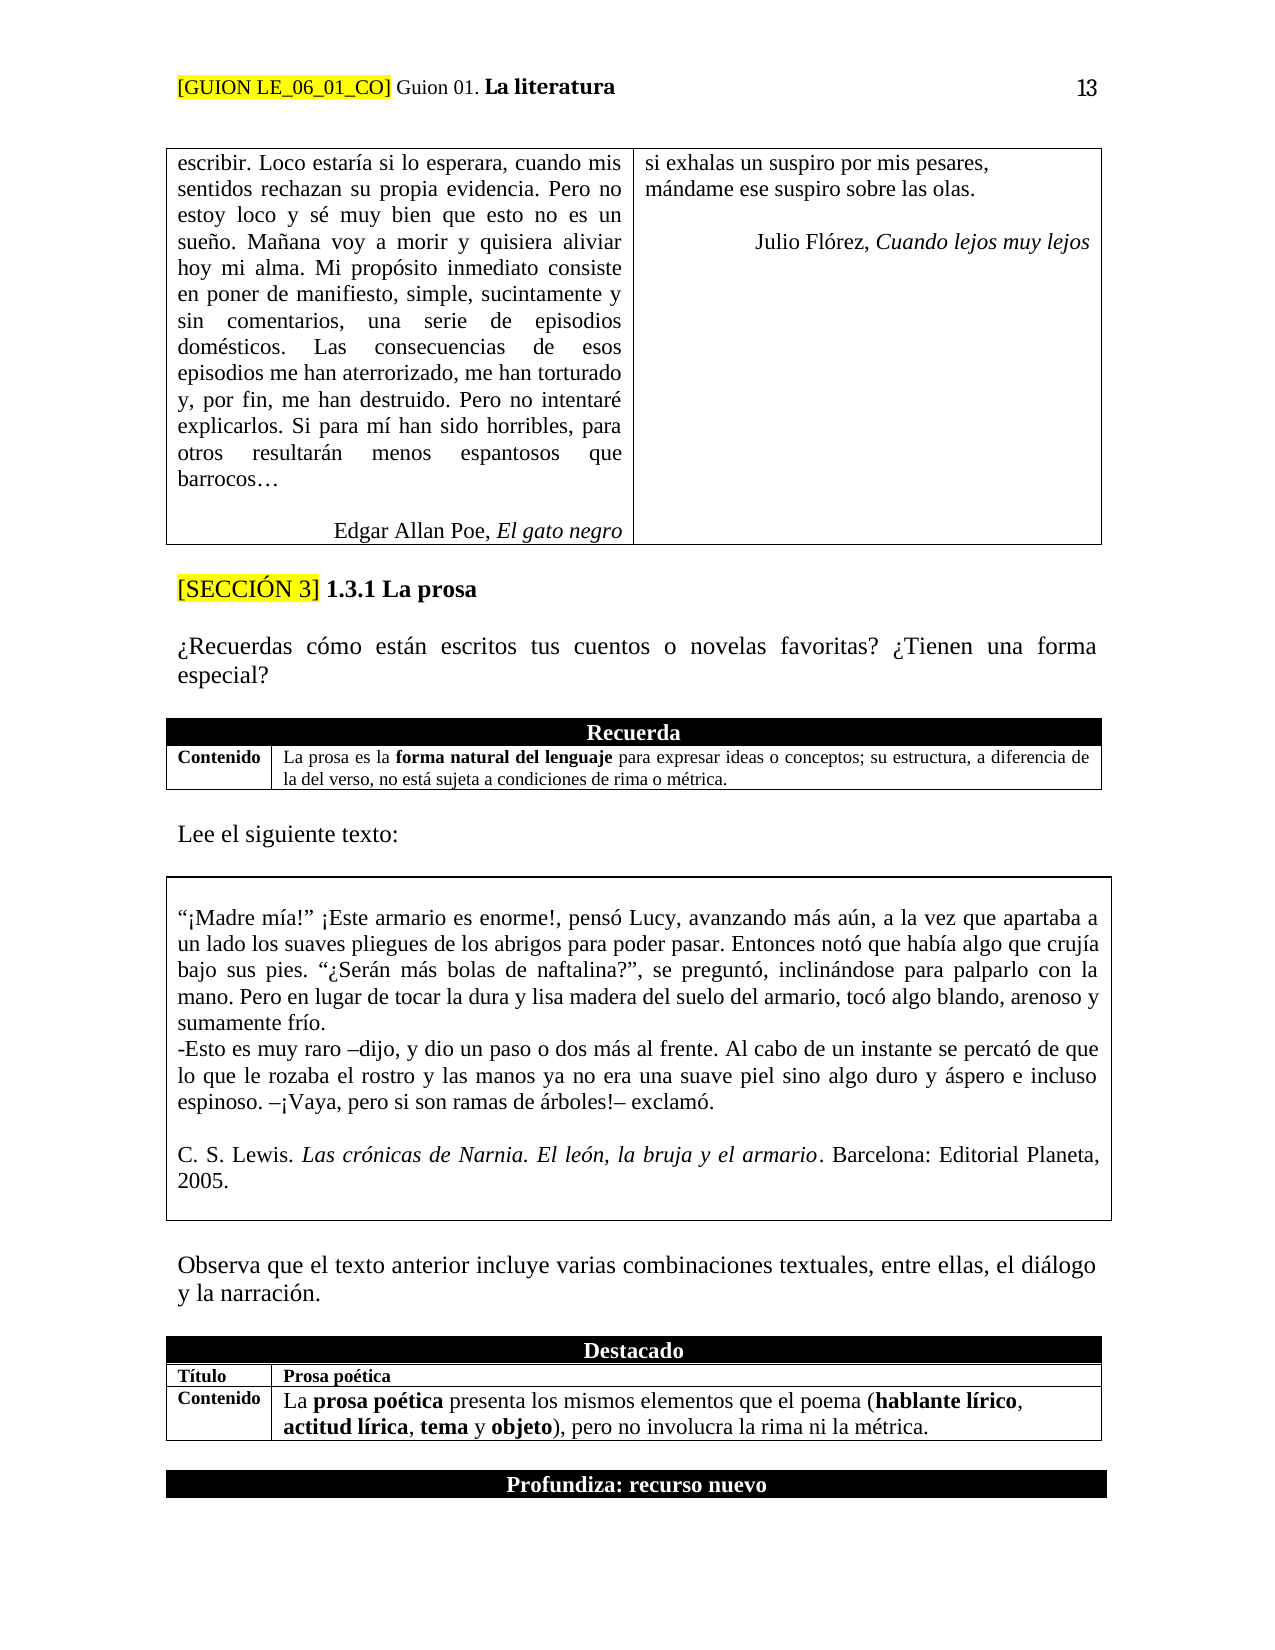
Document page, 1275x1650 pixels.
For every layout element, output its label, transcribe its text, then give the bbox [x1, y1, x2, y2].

table_header Destacado [167, 1337, 1101, 1363]
text [SECCIÓN 3] 1.3.1 La prosa [319, 574, 1098, 602]
table_header “¡Madre mía!” ¡Este armario es enorme!, pensó Lucy, avanzando más aún, a la vez que apartaba a un lado los suaves pliegues de los abrigos para poder pasar. Entonces notó que había algo que crujía bajo sus pies. “¿Serán más bolas de naftalina?”, se preguntó, inclinándose para palparlo con la mano. Pero en lugar de tocar la dura y lisa madera del suelo del armario, tocó algo blando, arenoso y sumamente frío. -Esto es muy raro –dijo, y dio un paso o dos más al frente. Al cabo de un instante se percató de que lo que le rozaba el rostro y las manos ya no era una suave piel sino algo duro y áspero e incluso espinoso. –¡Vaya, pero si son ramas de árboles!– exclamó. C. S. Lewis. Las crónicas de Narnia. El león, la bruja y el armario. Barcelona: Editorial Planeta, 2005. [167, 878, 1111, 1220]
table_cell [634, 149, 1101, 544]
table_cell Título [167, 1365, 271, 1386]
table_header Recuerda [167, 719, 1101, 745]
table_cell La prosa poética presenta los mismos elementos que el poema (hablante lírico, actitud lírica, tema y objeto), pero no involucra la rima ni la métrica. [272, 1387, 1101, 1440]
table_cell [167, 149, 633, 544]
table_cell Contenido [167, 1387, 271, 1440]
table_cell Prosa poética [272, 1365, 1101, 1386]
table_header Profundiza: recurso nuevo [167, 1471, 1106, 1497]
text Lee el siguiente texto: [177, 819, 1098, 848]
table_cell Contenido [167, 746, 271, 789]
text Observa que el texto anterior incluye varias combinaciones textuales, entre ellas, el diálogo y la narración. [177, 1250, 1098, 1307]
table_cell La prosa es la forma natural del lenguaje para expresar ideas o conceptos; su estructura, a diferencia de la del verso, no está sujeta a condiciones de rima o métrica. [272, 746, 1101, 789]
text ¿Recuerdas cómo están escritos tus cuentos o novelas favoritas? ¿Tienen una forma especial? [177, 631, 1098, 689]
